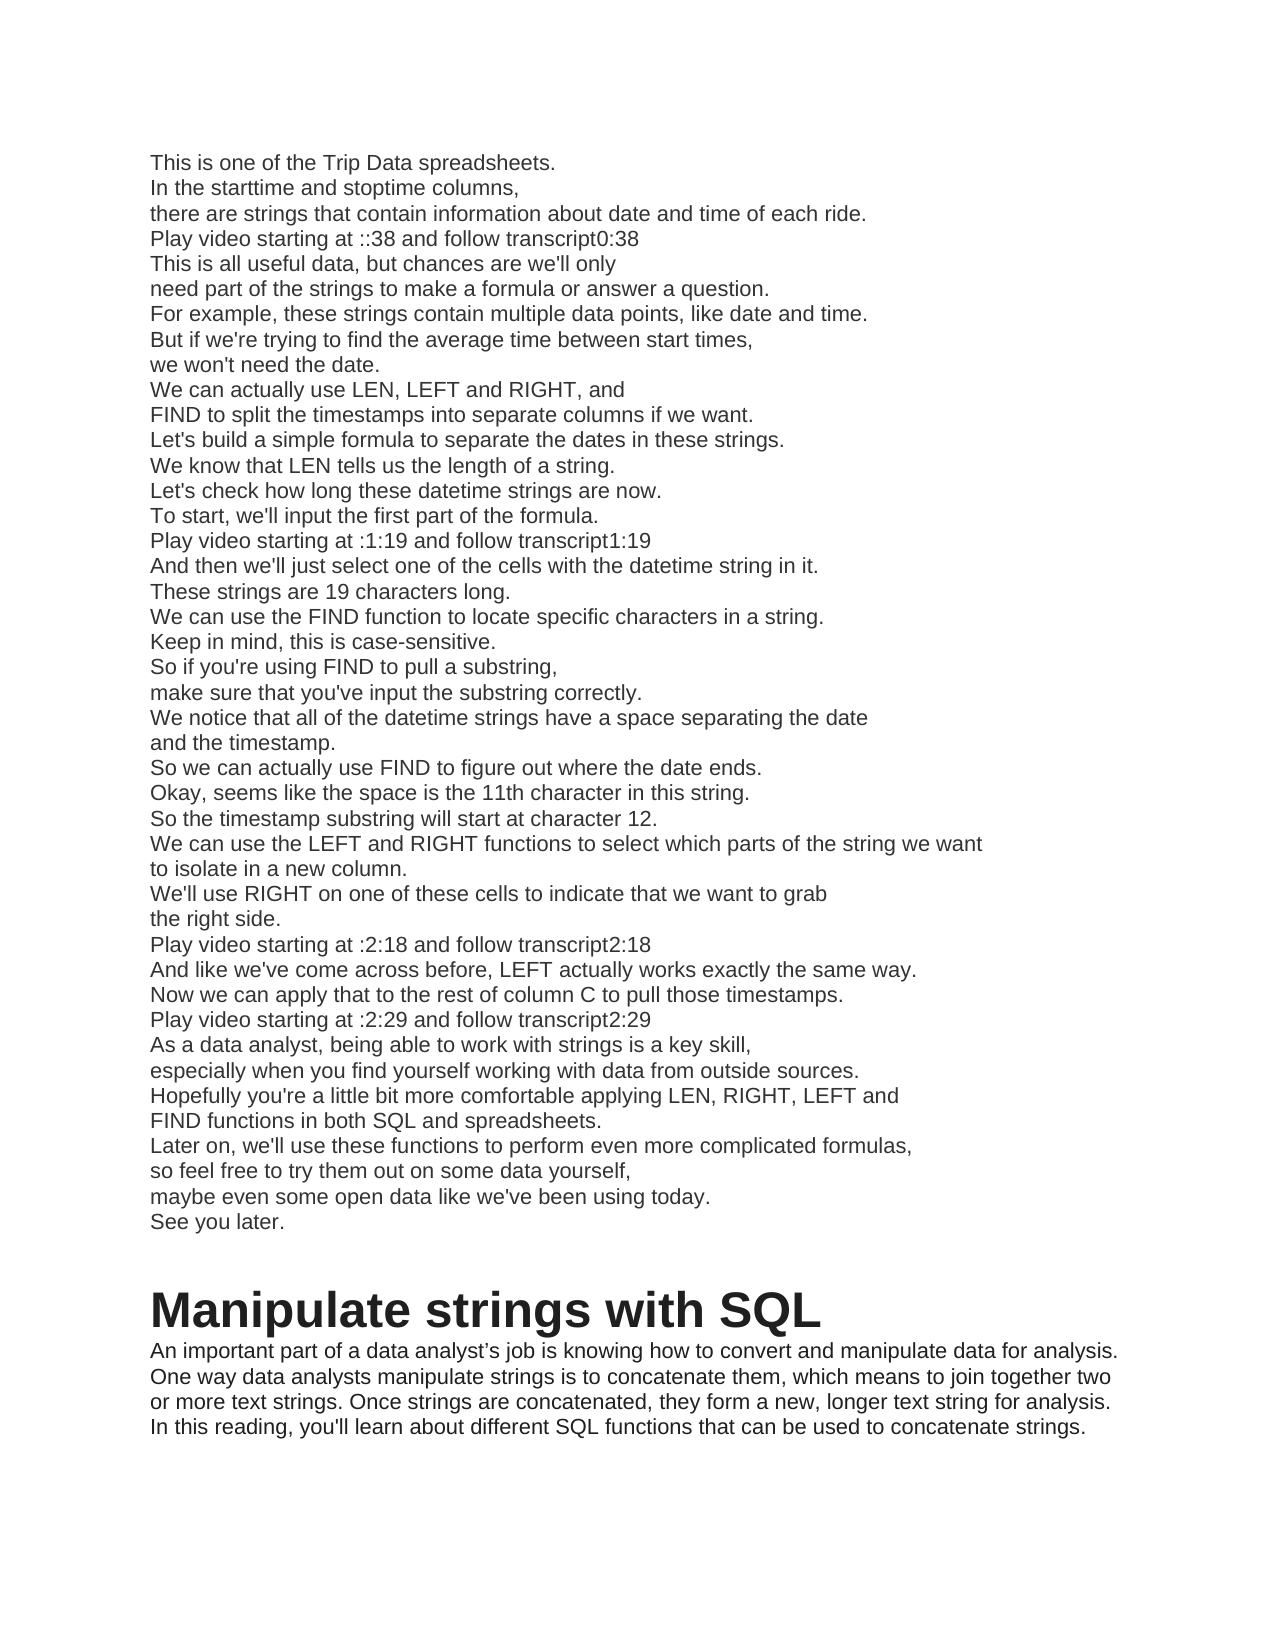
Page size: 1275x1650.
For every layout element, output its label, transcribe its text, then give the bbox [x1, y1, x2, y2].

text In the starttime and stoptime columns, [150, 175, 1125, 200]
text As a data analyst, being able to work with strings is a key skill, [150, 1032, 1125, 1057]
text An important part of a data analyst’s job is knowing how to convert and manipulate data for analysis. One way data analysts manipulate strings is to concatenate them, which means to join together two or more text strings. Once strings are concatenated, they form a new, longer text string for analysis. In this reading, you'll learn about different SQL functions that can be used to concatenate strings. [150, 1338, 1125, 1439]
text We can use the LEFT and RIGHT functions to select which parts of the string we want [150, 831, 1125, 856]
text Okay, seems like the space is the 11th character in this string. [150, 780, 1125, 805]
text FIND functions in both SQL and spreadsheets. [150, 1108, 1125, 1133]
text Play video starting at :2:29 and follow transcript2:29 [150, 1007, 1125, 1032]
subtitle Manipulate strings with SQL [150, 1281, 1125, 1338]
text Play video starting at ::38 and follow transcript0:38 [150, 226, 1125, 251]
text so feel free to try them out on some data yourself, [150, 1158, 1125, 1183]
text Let's build a simple formula to separate the dates in these strings. [150, 427, 1125, 452]
text For example, these strings contain multiple data points, like date and time. [150, 301, 1125, 326]
text we won't need the date. [150, 352, 1125, 377]
text But if we're trying to find the average time between start times, [150, 326, 1125, 352]
text especially when you find yourself working with data from outside sources. [150, 1057, 1125, 1083]
text Now we can apply that to the rest of column C to pull those timestamps. [150, 982, 1125, 1007]
text And like we've come across before, LEFT actually works exactly the same way. [150, 957, 1125, 982]
text And then we'll just select one of the cells with the datetime string in it. [150, 553, 1125, 578]
text to isolate in a new column. [150, 856, 1125, 881]
text the right side. [150, 906, 1125, 931]
text So if you're using FIND to pull a substring, [150, 654, 1125, 679]
text Let's check how long these datetime strings are now. [150, 478, 1125, 503]
text We can actually use LEN, LEFT and RIGHT, and [150, 377, 1125, 402]
text This is one of the Trip Data spreadsheets. [150, 150, 1125, 175]
text Hopefully you're a little bit more comfortable applying LEN, RIGHT, LEFT and [150, 1083, 1125, 1108]
text make sure that you've input the substring correctly. [150, 679, 1125, 704]
text So the timestamp substring will start at character 12. [150, 805, 1125, 831]
text there are strings that contain information about date and time of each ride. [150, 200, 1125, 226]
text and the timestamp. [150, 730, 1125, 755]
text Later on, we'll use these functions to perform even more complicated formulas, [150, 1133, 1125, 1158]
text These strings are 19 characters long. [150, 578, 1125, 604]
text To start, we'll input the first part of the formula. [150, 503, 1125, 528]
text We can use the FIND function to locate specific characters in a string. [150, 604, 1125, 629]
text We notice that all of the datetime strings have a space separating the date [150, 704, 1125, 730]
text So we can actually use FIND to figure out where the date ends. [150, 755, 1125, 780]
text Play video starting at :2:18 and follow transcript2:18 [150, 931, 1125, 957]
text We'll use RIGHT on one of these cells to indicate that we want to grab [150, 881, 1125, 906]
text need part of the strings to make a formula or answer a question. [150, 276, 1125, 301]
text Keep in mind, this is case-sensitive. [150, 629, 1125, 654]
text We know that LEN tells us the length of a string. [150, 452, 1125, 478]
text maybe even some open data like we've been using today. [150, 1183, 1125, 1209]
text Play video starting at :1:19 and follow transcript1:19 [150, 528, 1125, 553]
text See you later. [150, 1209, 1125, 1234]
text This is all useful data, but chances are we'll only [150, 251, 1125, 276]
text FIND to split the timestamps into separate columns if we want. [150, 402, 1125, 427]
